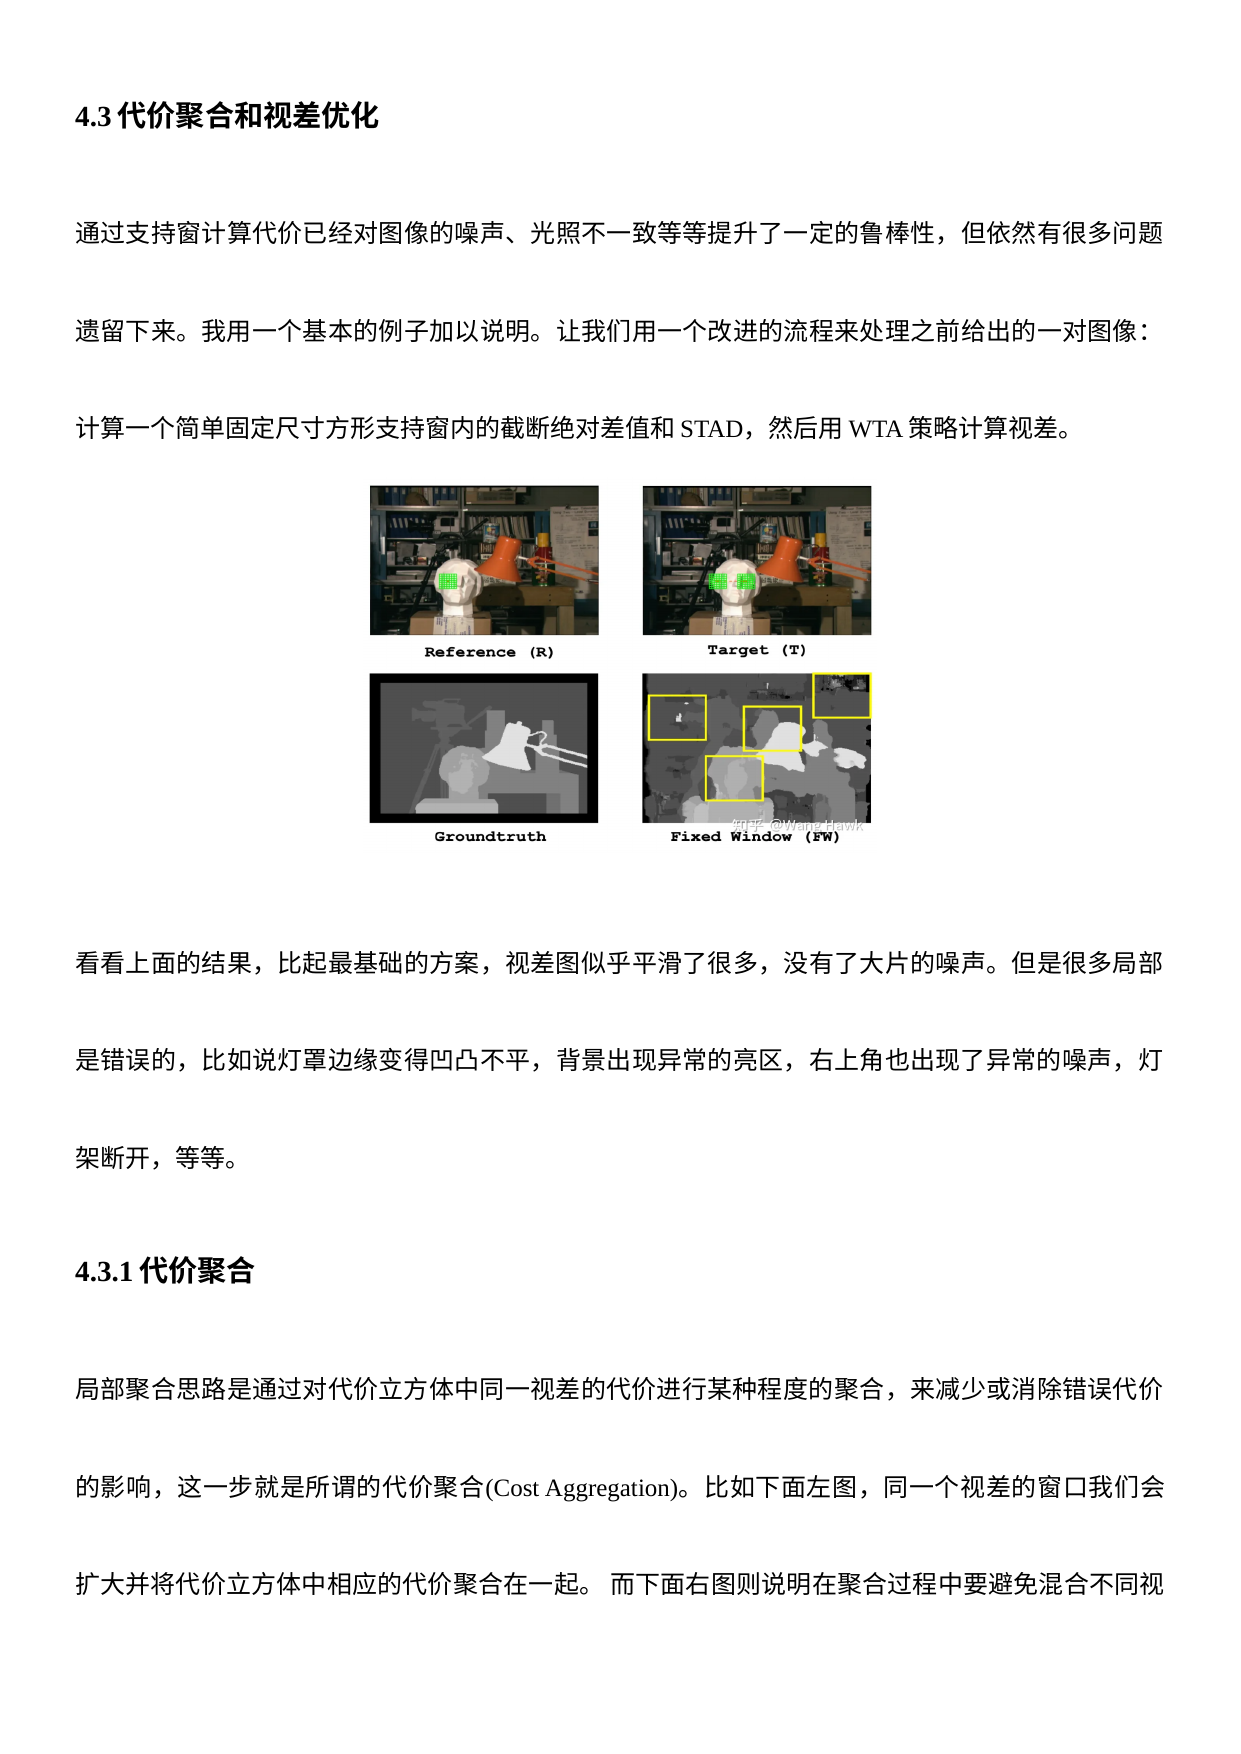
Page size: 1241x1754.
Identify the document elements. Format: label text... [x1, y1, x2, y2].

subtitle 4.3.1代价聚合 [75, 1236, 1165, 1301]
text 看看上面的结果，比起最基础的方案，视差图似乎平滑了很多，没有了大片的噪声。但是很多局部是错误的，比如说灯罩边缘变得凹凸不平，背景出现异常的亮区，右上角也出现了异常的噪声，灯架断开，等等。 [75, 929, 1165, 1189]
picture [362, 477, 878, 853]
text 通过支持窗计算代价已经对图像的噪声、光照不一致等等提升了一定的鲁棒性，但依然有很多问题遗留下来。我用一个基本的例子加以说明。让我们用一个改进的流程来处理之前给出的一对图像：计算一个简单固定尺寸方形支持窗内的截断绝对差值和STAD，然后用WTA策略计算视差。 [75, 199, 1165, 459]
subtitle 4.3代价聚合和视差优化 [75, 81, 1165, 146]
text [75, 1355, 1165, 1615]
